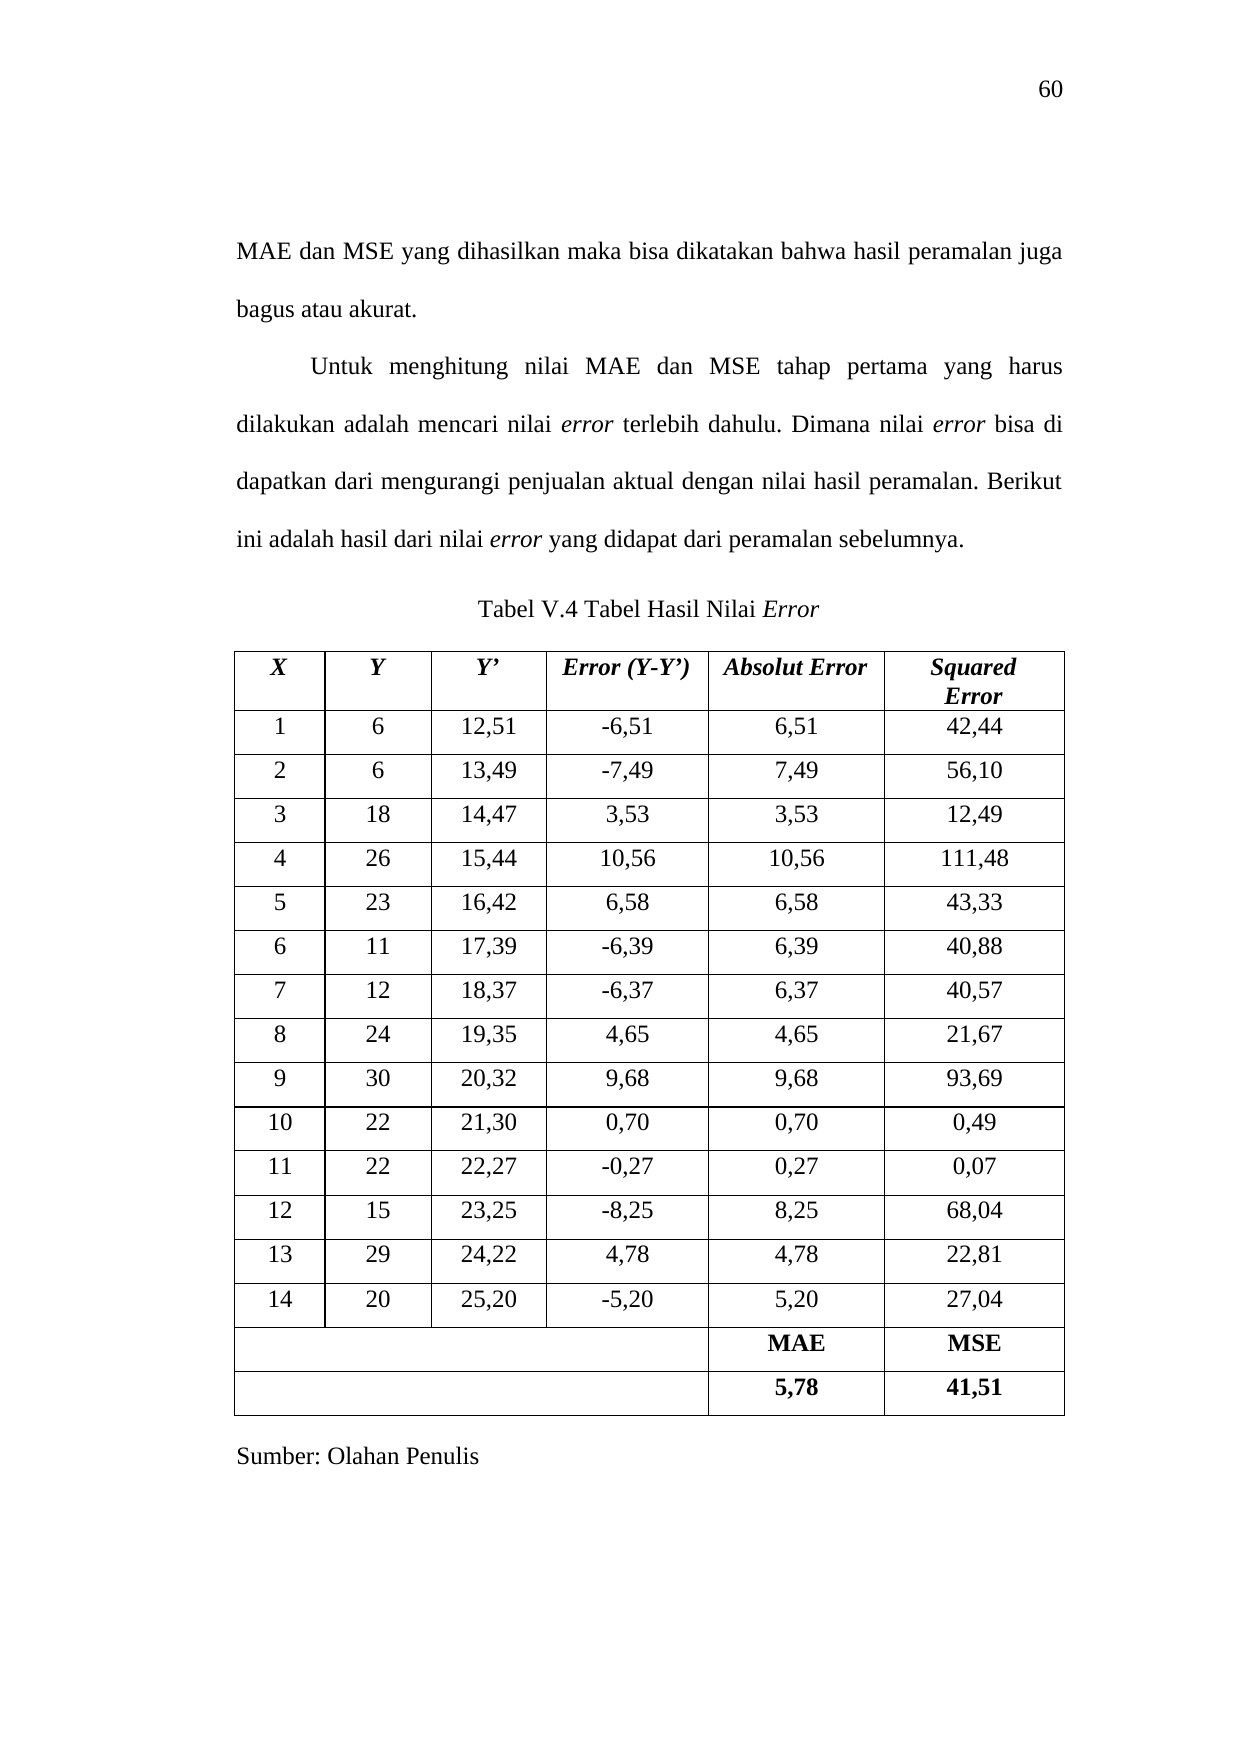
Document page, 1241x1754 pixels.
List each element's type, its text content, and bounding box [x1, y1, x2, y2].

table_cell 27,04 [885, 1284, 1064, 1327]
table_header X [235, 652, 324, 710]
table_cell 15,44 [432, 843, 546, 886]
table_cell 6,39 [709, 931, 884, 974]
table_cell 6,58 [709, 887, 884, 930]
table_cell 5,20 [709, 1284, 884, 1327]
table_cell 40,57 [885, 975, 1064, 1018]
table_cell -6,51 [547, 711, 708, 754]
table_cell 7 [235, 975, 324, 1018]
table_cell 26 [326, 843, 431, 886]
table_cell 6,37 [709, 975, 884, 1018]
table_cell 23,25 [432, 1196, 546, 1238]
table_cell 41,51 [885, 1372, 1064, 1415]
text Tabel V.4 Tabel Hasil Nilai Error [236, 594, 1063, 622]
table_cell 13,49 [432, 755, 546, 798]
table_cell 20,32 [432, 1063, 546, 1106]
table_cell -0,27 [547, 1151, 708, 1194]
table_cell 4,78 [547, 1240, 708, 1283]
table_cell 15 [326, 1196, 431, 1238]
table_cell 14,47 [432, 799, 546, 842]
text Untuk menghitung nilai MAE dan MSE tahap pertama yang harus dilakukan adalah mencari nilai error terlebih dahulu. Dimana nilai error bisa di dapatkan dari mengurangi penjualan aktual dengan nilai hasil peramalan. Berikut ini adalah hasil dari nilai error yang didapat dari peramalan sebelumnya. [236, 351, 1063, 552]
table_cell 4,65 [709, 1019, 884, 1062]
table_cell 12,49 [885, 799, 1064, 842]
table_cell 11 [326, 931, 431, 974]
table_header Squared Error [885, 652, 1064, 710]
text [236, 236, 1063, 322]
table_header Y’ [432, 652, 546, 710]
table_cell 3,53 [709, 799, 884, 842]
table_cell 4,78 [709, 1240, 884, 1283]
table_cell 111,48 [885, 843, 1064, 886]
table_cell [235, 1328, 708, 1371]
table_cell 5 [235, 887, 324, 930]
table_cell 5,78 [709, 1372, 884, 1415]
table_cell 20 [326, 1284, 431, 1327]
table_cell 10,56 [547, 843, 708, 886]
table_cell 6,51 [709, 711, 884, 754]
table_cell 40,88 [885, 931, 1064, 974]
table_cell 21,30 [432, 1108, 546, 1150]
table_cell 22,27 [432, 1151, 546, 1194]
table_cell 4 [235, 843, 324, 886]
table_cell MAE [709, 1328, 884, 1371]
table_cell 13 [235, 1240, 324, 1283]
table_cell 12 [326, 975, 431, 1018]
table_cell 9,68 [709, 1063, 884, 1106]
table_cell 0,27 [709, 1151, 884, 1194]
table_cell 22 [326, 1151, 431, 1194]
table_cell 43,33 [885, 887, 1064, 930]
table_cell 0,70 [709, 1108, 884, 1150]
table_cell 3 [235, 799, 324, 842]
table_cell 22,81 [885, 1240, 1064, 1283]
table_cell 93,69 [885, 1063, 1064, 1106]
text Sumber: Olahan Penulis [236, 1441, 1063, 1469]
table_cell 0,70 [547, 1108, 708, 1150]
table_header Absolut Error [709, 652, 884, 710]
table_cell 8,25 [709, 1196, 884, 1238]
table_cell 0,49 [885, 1108, 1064, 1150]
table_cell 14 [235, 1284, 324, 1327]
table_cell 30 [326, 1063, 431, 1106]
table_cell 2 [235, 755, 324, 798]
table_header Y [326, 652, 431, 710]
table_cell 42,44 [885, 711, 1064, 754]
table_cell 10 [235, 1108, 324, 1150]
table_cell 21,67 [885, 1019, 1064, 1062]
table_cell 18 [326, 799, 431, 842]
table_cell 17,39 [432, 931, 546, 974]
table_cell 24,22 [432, 1240, 546, 1283]
table_cell 9 [235, 1063, 324, 1106]
table_cell 18,37 [432, 975, 546, 1018]
table_cell 9,68 [547, 1063, 708, 1106]
table_cell 8 [235, 1019, 324, 1062]
table_cell 29 [326, 1240, 431, 1283]
table_cell 25,20 [432, 1284, 546, 1327]
table_cell 3,53 [547, 799, 708, 842]
table_cell 11 [235, 1151, 324, 1194]
table_cell -8,25 [547, 1196, 708, 1238]
table_cell 7,49 [709, 755, 884, 798]
table_cell -6,39 [547, 931, 708, 974]
table_cell 68,04 [885, 1196, 1064, 1238]
table_cell 10,56 [709, 843, 884, 886]
table_cell 6,58 [547, 887, 708, 930]
table_cell 6 [235, 931, 324, 974]
table_cell 1 [235, 711, 324, 754]
table_cell [235, 1372, 708, 1415]
table_cell -6,37 [547, 975, 708, 1018]
table_cell 22 [326, 1108, 431, 1150]
table_cell -7,49 [547, 755, 708, 798]
table_cell MSE [885, 1328, 1064, 1371]
table_cell 6 [326, 711, 431, 754]
table_cell 12,51 [432, 711, 546, 754]
table_cell 6 [326, 755, 431, 798]
table_cell 12 [235, 1196, 324, 1238]
table_cell 56,10 [885, 755, 1064, 798]
table_header Error (Y-Y’) [547, 652, 708, 710]
table_cell 4,65 [547, 1019, 708, 1062]
table_cell 0,07 [885, 1151, 1064, 1194]
table_cell 16,42 [432, 887, 546, 930]
table_cell 24 [326, 1019, 431, 1062]
table_cell 23 [326, 887, 431, 930]
table_cell -5,20 [547, 1284, 708, 1327]
table_cell 19,35 [432, 1019, 546, 1062]
